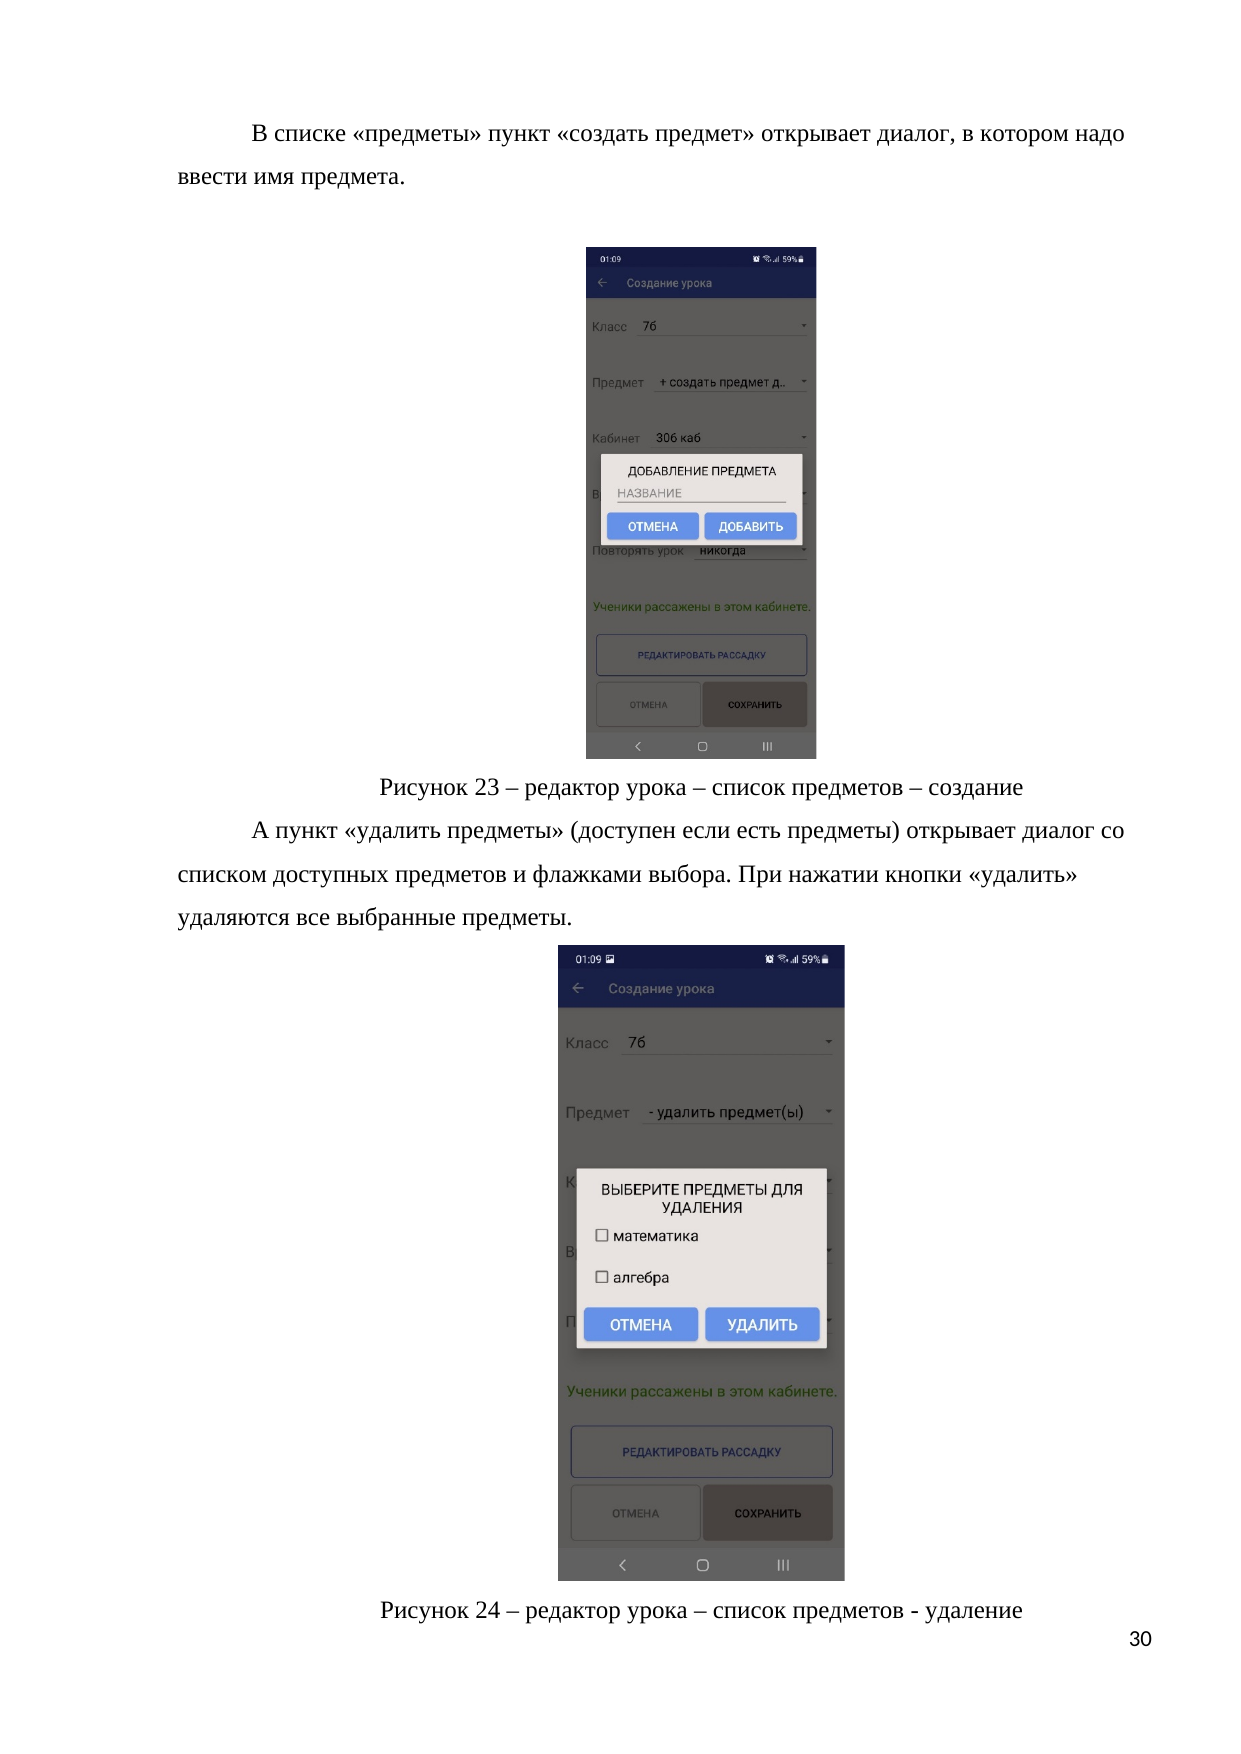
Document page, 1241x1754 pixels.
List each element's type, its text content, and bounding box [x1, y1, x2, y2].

picture [558, 945, 845, 1581]
text Рисунок 23 – редактор урока – список предметов – создание [177, 772, 1152, 801]
text А пункт «удалить предметы» (доступен если есть предметы) открывает диалог со списком доступных предметов и флажками выбора. При нажатии кнопки «удалить» удаляются все выбранные предметы. [177, 816, 1152, 931]
picture [586, 247, 817, 759]
text Рисунок 24 – редактор урока – список предметов - удаление [177, 1595, 1152, 1623]
text В списке «предметы» пункт «создать предмет» открывает диалог, в котором надо ввести имя предмета. [177, 118, 1152, 190]
